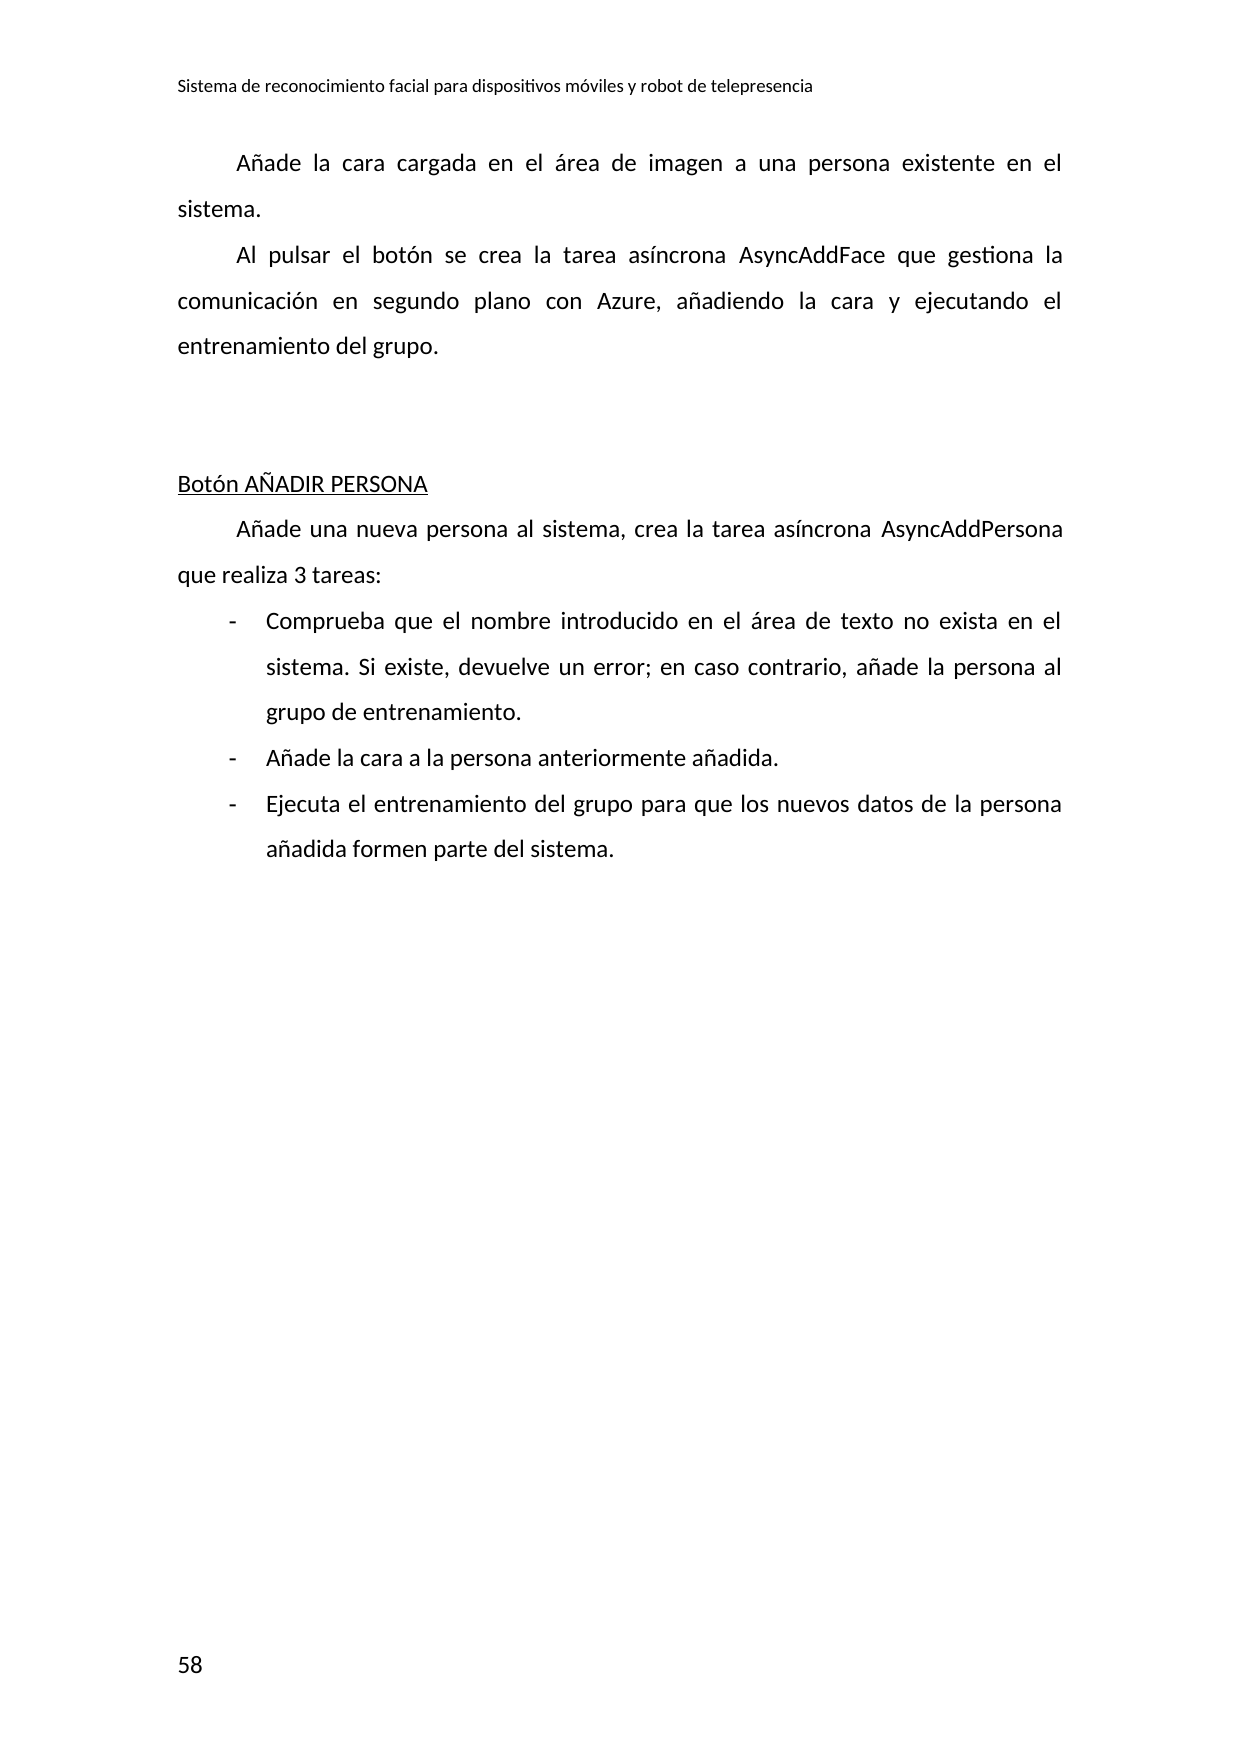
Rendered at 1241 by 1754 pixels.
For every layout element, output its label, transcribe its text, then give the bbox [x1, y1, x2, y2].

list Ejecuta el entrenamiento del grupo para que los nuevos datos de la persona añadida formen parte del sistema. [228, 788, 1063, 864]
list Comprueba que el nombre introducido en el área de texto no exista en el sistema. Si existe, devuelve un error; en caso contrario, añade la persona al grupo de entrenamiento. [228, 605, 1063, 727]
text Añade la cara cargada en el área de imagen a una persona existente en el sistema. [177, 148, 1063, 224]
text Añade una nueva persona al sistema, crea la tarea asíncrona AsyncAddPersona que realiza 3 tareas: [177, 513, 1063, 590]
text Botón AÑADIR PERSONA [177, 468, 1063, 498]
text Al pulsar el botón se crea la tarea asíncrona AsyncAddFace que gestiona la comunicación en segundo plano con Azure, añadiendo la cara y ejecutando el entrenamiento del grupo. [177, 239, 1063, 361]
list Añade la cara a la persona anteriormente añadida. [228, 742, 1063, 773]
